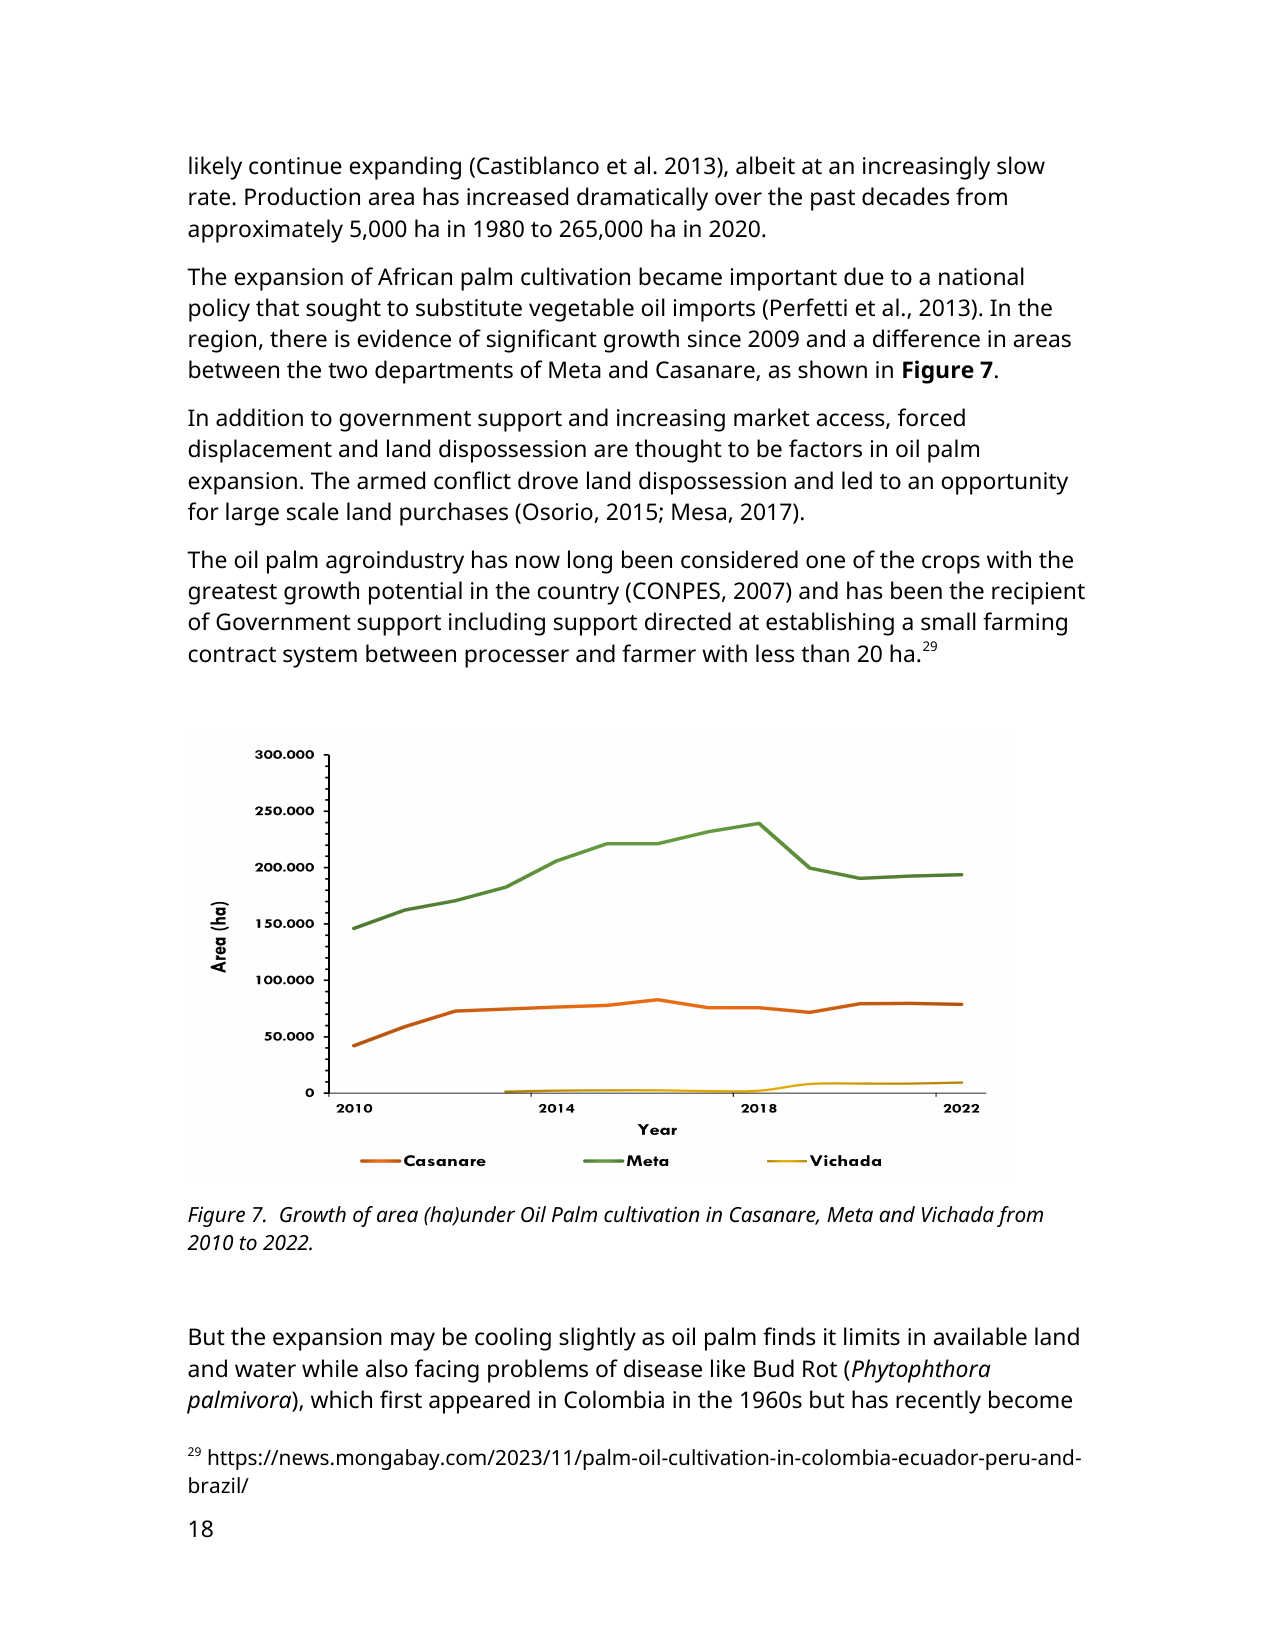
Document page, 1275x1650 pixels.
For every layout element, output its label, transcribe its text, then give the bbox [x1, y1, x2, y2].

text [187, 150, 1087, 244]
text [187, 1321, 1087, 1415]
picture [187, 733, 1010, 1184]
text In addition to government support and increasing market access, forced displacement and land dispossession are thought to be factors in oil palm expansion. The armed conflict drove land dispossession and led to an opportunity for large scale land purchases (Osorio, 2015; Mesa, 2017). [187, 402, 1087, 527]
text The expansion of African palm cultivation became important due to a national policy that sought to substitute vegetable oil imports (Perfetti et al., 2013). In the region, there is evidence of significant growth since 2009 and a difference in areas between the two departments of Meta and Casanare, as shown in Figure 7. [187, 260, 1087, 385]
text The oil palm agroindustry has now long been considered one of the crops with the greatest growth potential in the country (CONPES, 2007) and has been the recipient of Government support including support directed at establishing a small farming contract system between processer and farmer with less than 20 ha. [187, 544, 1087, 669]
text Figure 7. Growth of area (ha)under Oil Palm cultivation in Casanare, Meta and Vichada from 2010 to 2022. [187, 1200, 1087, 1257]
